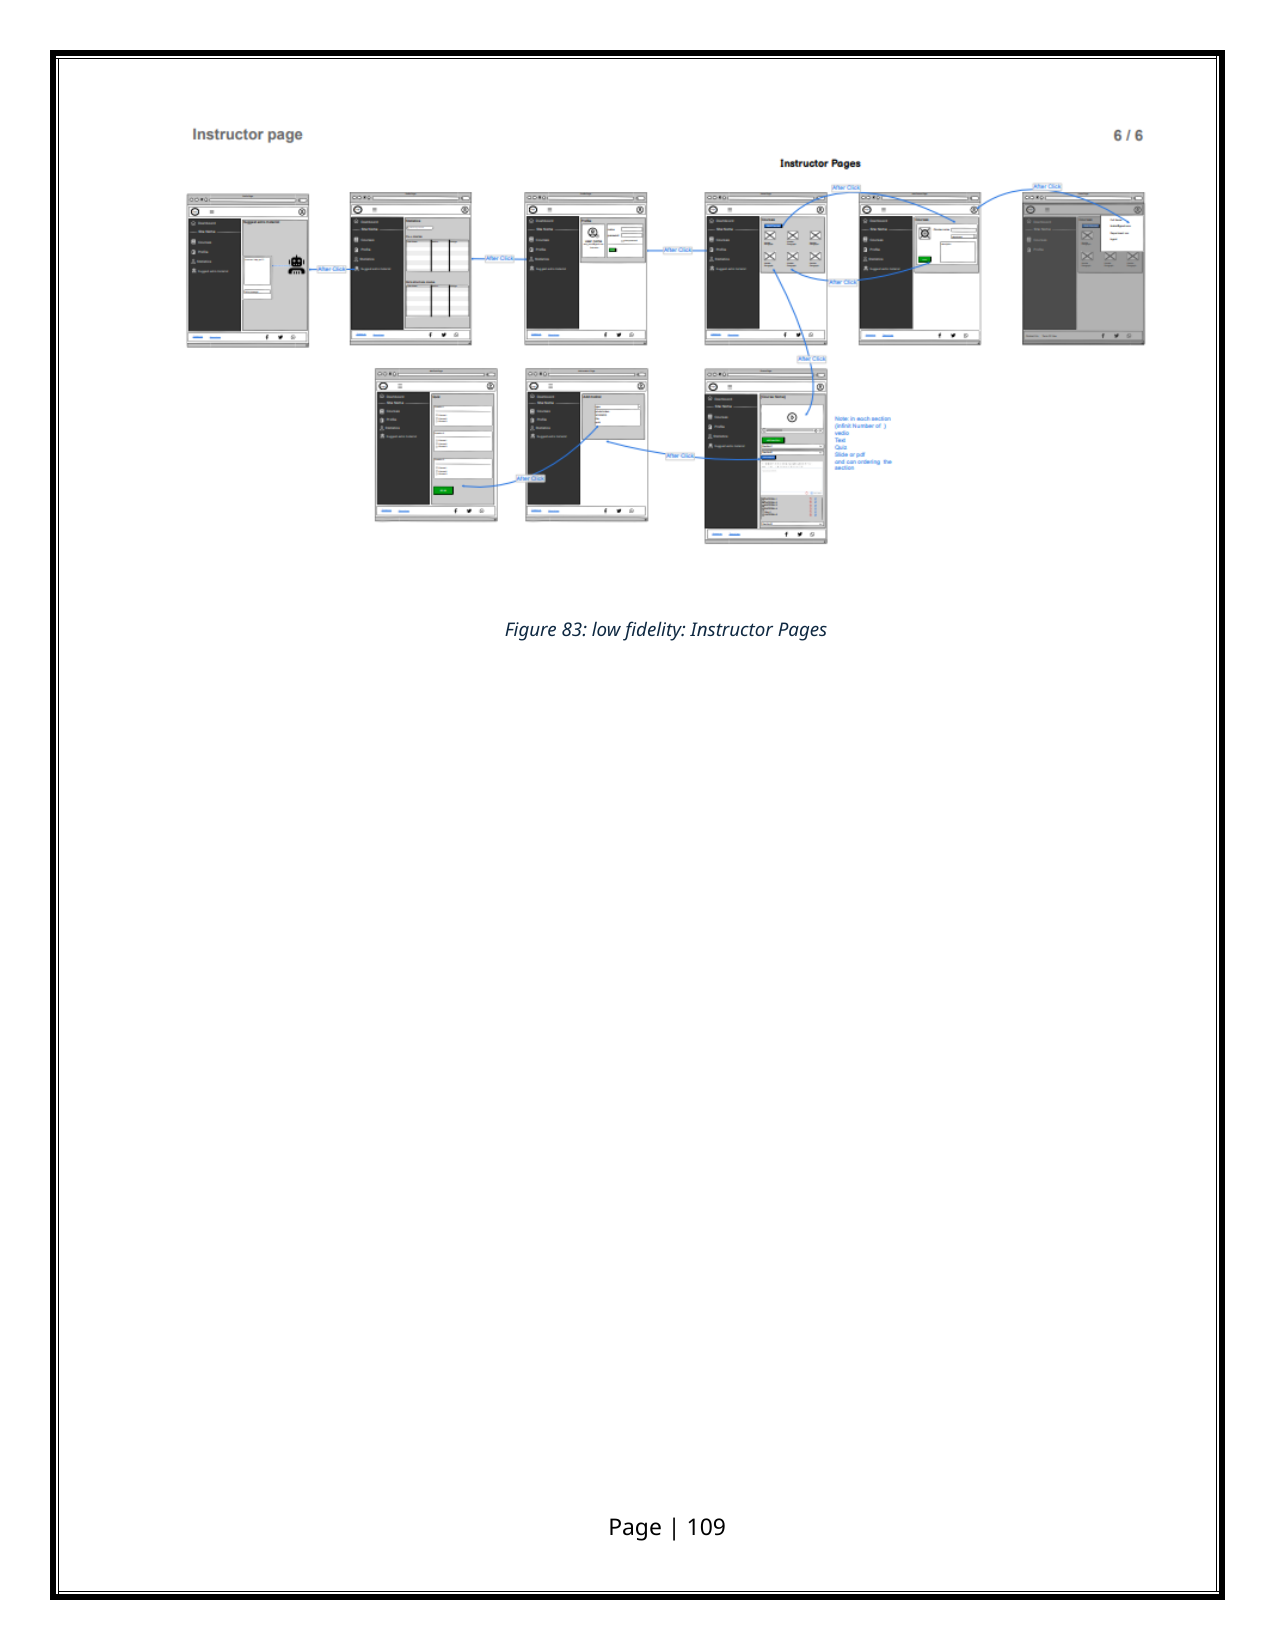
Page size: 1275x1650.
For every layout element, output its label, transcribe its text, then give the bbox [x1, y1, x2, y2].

text Figure 83: low fidelity: Instructor Pages [177, 616, 1157, 642]
picture [179, 118, 1155, 598]
